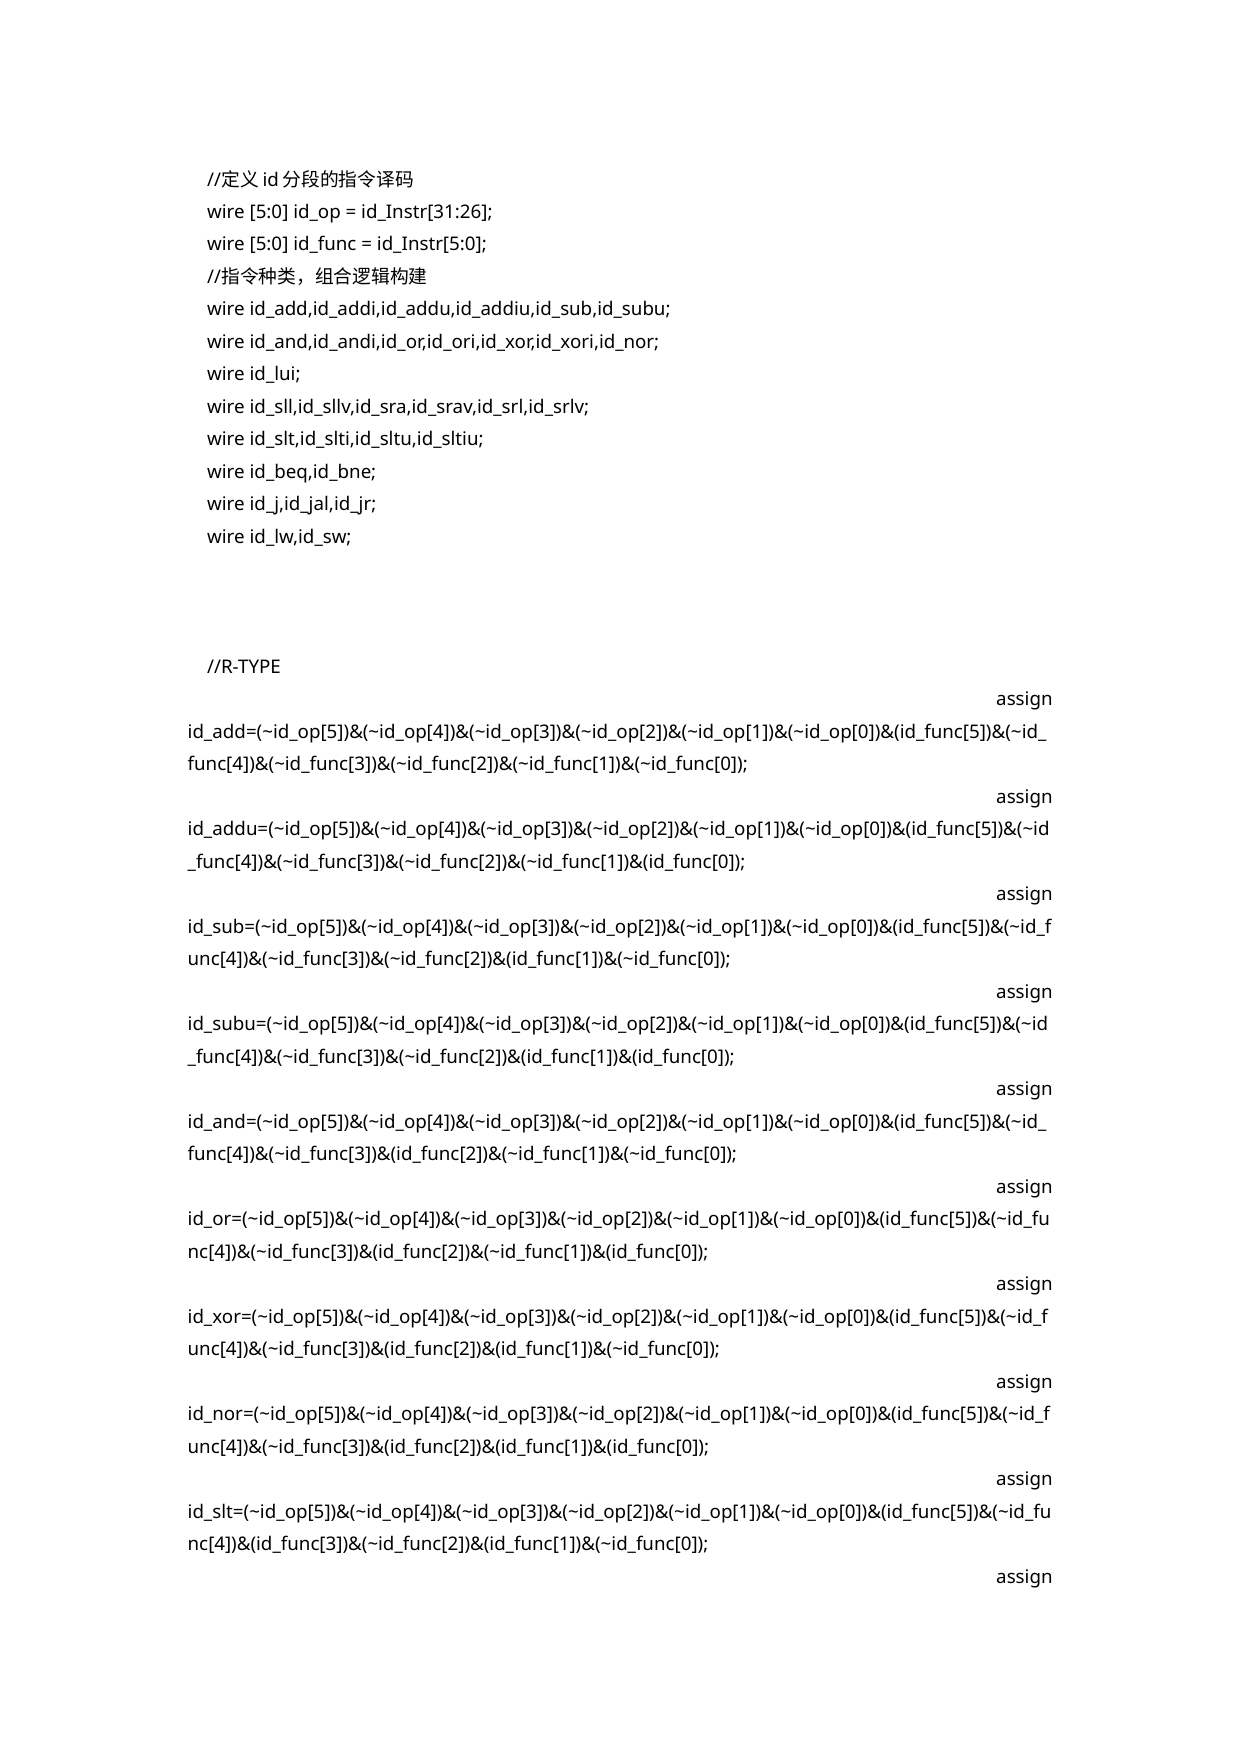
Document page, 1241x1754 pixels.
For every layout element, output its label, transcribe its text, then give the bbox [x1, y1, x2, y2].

text wire id_add,id_addi,id_addu,id_addiu,id_sub,id_subu; [187, 292, 1053, 324]
text wire id_and,id_andi,id_or,id_ori,id_xor,id_xori,id_nor; [187, 324, 1053, 357]
text assign id_slt=(~id_op[5])&(~id_op[4])&(~id_op[3])&(~id_op[2])&(~id_op[1])&(~id_op[0])&(id_func[5])&(~id_func[4])&(id_func[3])&(~id_func[2])&(id_func[1])&(~id_func[0]); [187, 1462, 1053, 1559]
text assign id_and=(~id_op[5])&(~id_op[4])&(~id_op[3])&(~id_op[2])&(~id_op[1])&(~id_op[0])&(id_func[5])&(~id_func[4])&(~id_func[3])&(id_func[2])&(~id_func[1])&(~id_func[0]); [187, 1072, 1053, 1169]
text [187, 1559, 1053, 1592]
text assign id_subu=(~id_op[5])&(~id_op[4])&(~id_op[3])&(~id_op[2])&(~id_op[1])&(~id_op[0])&(id_func[5])&(~id_func[4])&(~id_func[3])&(~id_func[2])&(id_func[1])&(id_func[0]); [187, 974, 1053, 1072]
text //R-TYPE [187, 649, 1053, 682]
text //指令种类，组合逻辑构建 [187, 259, 1053, 292]
text assign id_addu=(~id_op[5])&(~id_op[4])&(~id_op[3])&(~id_op[2])&(~id_op[1])&(~id_op[0])&(id_func[5])&(~id_func[4])&(~id_func[3])&(~id_func[2])&(~id_func[1])&(id_func[0]); [187, 779, 1053, 877]
text wire id_beq,id_bne; [187, 454, 1053, 487]
text wire [5:0] id_op = id_Instr[31:26]; [187, 194, 1053, 227]
text assign id_or=(~id_op[5])&(~id_op[4])&(~id_op[3])&(~id_op[2])&(~id_op[1])&(~id_op[0])&(id_func[5])&(~id_func[4])&(~id_func[3])&(id_func[2])&(~id_func[1])&(id_func[0]); [187, 1169, 1053, 1267]
text wire id_j,id_jal,id_jr; [187, 487, 1053, 519]
text assign id_xor=(~id_op[5])&(~id_op[4])&(~id_op[3])&(~id_op[2])&(~id_op[1])&(~id_op[0])&(id_func[5])&(~id_func[4])&(~id_func[3])&(id_func[2])&(id_func[1])&(~id_func[0]); [187, 1267, 1053, 1364]
text //定义id分段的指令译码 [187, 162, 1053, 194]
text wire id_lw,id_sw; [187, 519, 1053, 552]
text wire id_slt,id_slti,id_sltu,id_sltiu; [187, 422, 1053, 454]
text assign id_add=(~id_op[5])&(~id_op[4])&(~id_op[3])&(~id_op[2])&(~id_op[1])&(~id_op[0])&(id_func[5])&(~id_func[4])&(~id_func[3])&(~id_func[2])&(~id_func[1])&(~id_func[0]); [187, 682, 1053, 779]
text wire id_sll,id_sllv,id_sra,id_srav,id_srl,id_srlv; [187, 389, 1053, 422]
text assign id_nor=(~id_op[5])&(~id_op[4])&(~id_op[3])&(~id_op[2])&(~id_op[1])&(~id_op[0])&(id_func[5])&(~id_func[4])&(~id_func[3])&(id_func[2])&(id_func[1])&(id_func[0]); [187, 1364, 1053, 1462]
text assign id_sub=(~id_op[5])&(~id_op[4])&(~id_op[3])&(~id_op[2])&(~id_op[1])&(~id_op[0])&(id_func[5])&(~id_func[4])&(~id_func[3])&(~id_func[2])&(id_func[1])&(~id_func[0]); [187, 877, 1053, 974]
text wire [5:0] id_func = id_Instr[5:0]; [187, 227, 1053, 259]
text wire id_lui; [187, 357, 1053, 389]
